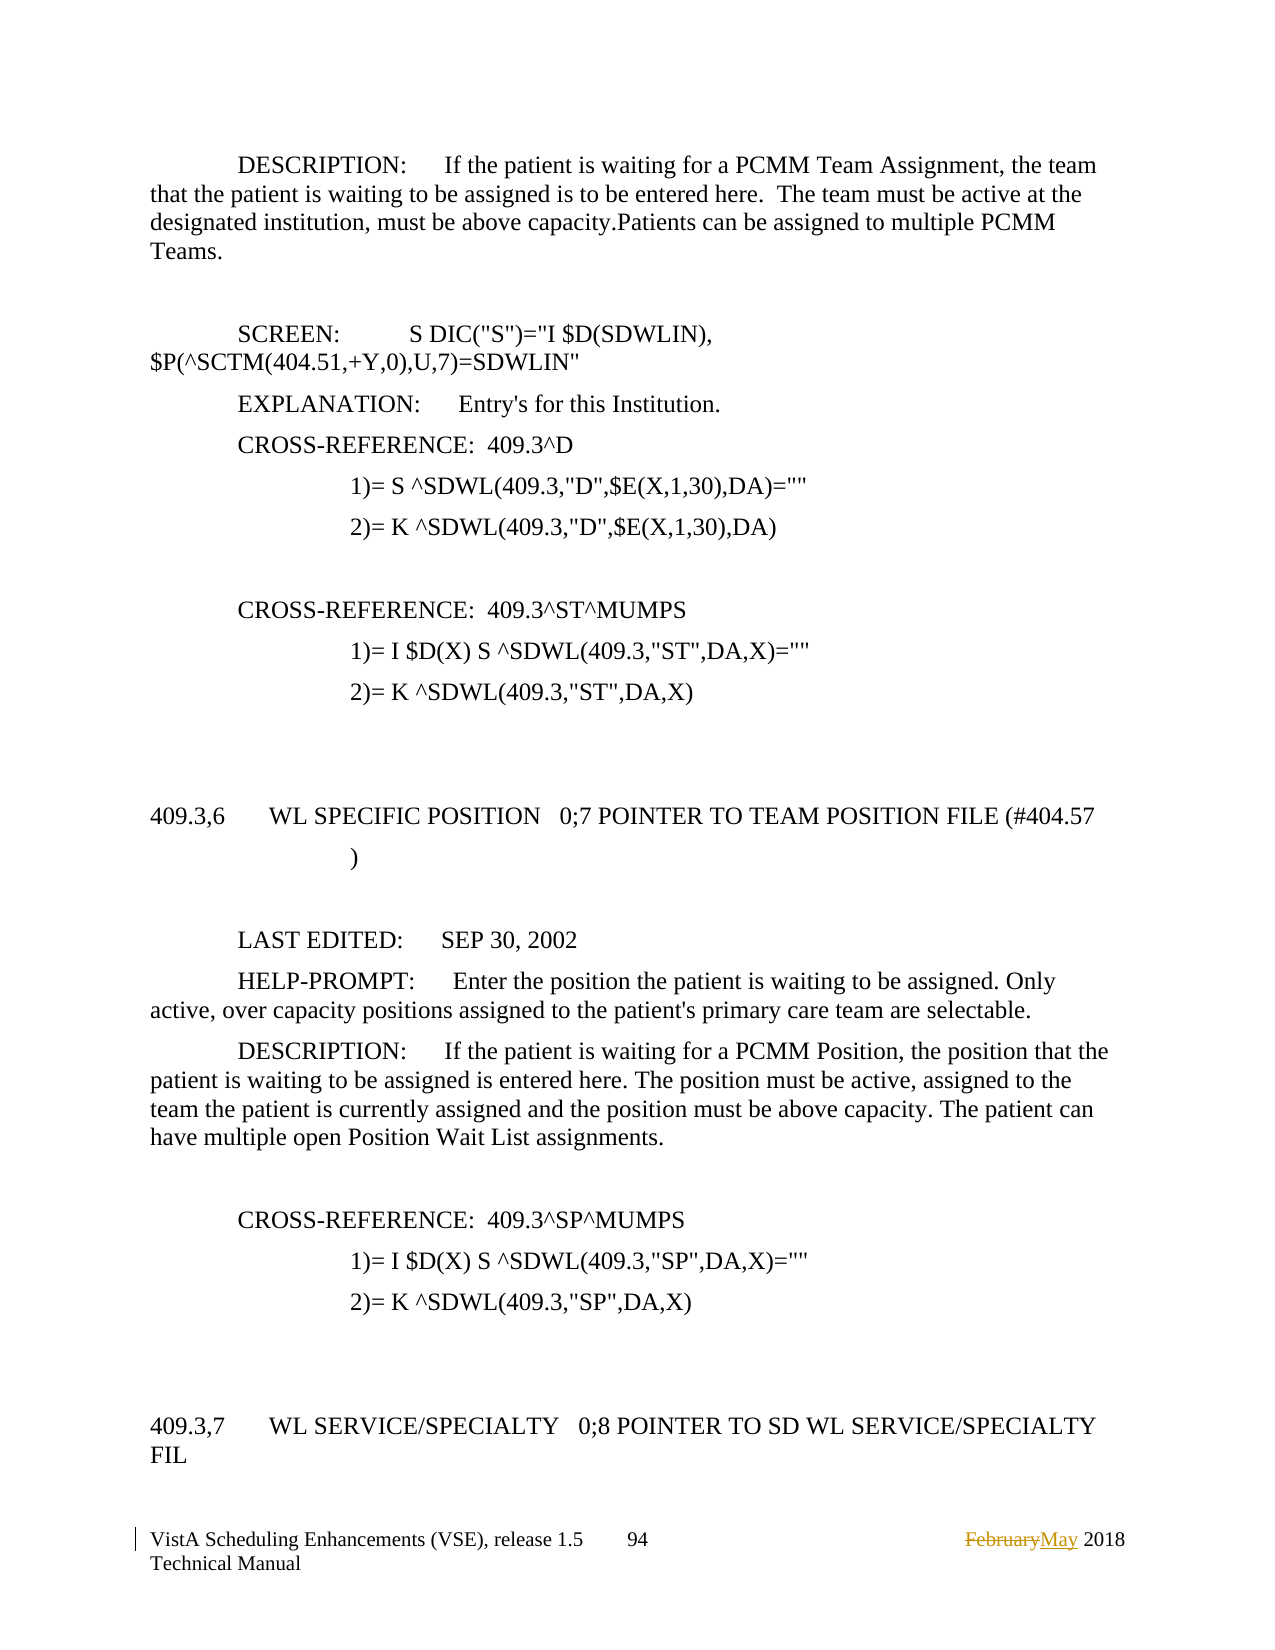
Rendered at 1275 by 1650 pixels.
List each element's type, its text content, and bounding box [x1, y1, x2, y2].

text SCREEN: S DIC("S")="I $D(SDWLIN),$P(^SCTM(404.51,+Y,0),U,7)=SDWLIN" [150, 319, 1125, 376]
text HELP-PROMPT: Enter the position the patient is waiting to be assigned. Only active, over capacity positions assigned to the patient's primary care team are selectable. [150, 966, 1125, 1024]
text CROSS-REFERENCE: 409.3^D [150, 430, 1125, 459]
text EXPLANATION: Entry's for this Institution. [150, 389, 1125, 417]
text 1)= I $D(X) S ^SDWL(409.3,"SP",DA,X)="" [150, 1246, 1125, 1275]
text 409.3,7 WL SERVICE/SPECIALTY 0;8 POINTER TO SD WL SERVICE/SPECIALTY FIL [150, 1411, 1125, 1469]
text ) [150, 842, 1125, 871]
text 409.3,6 WL SPECIFIC POSITION 0;7 POINTER TO TEAM POSITION FILE (#404.57 [150, 801, 1125, 830]
text 2)= K ^SDWL(409.3,"SP",DA,X) [150, 1287, 1125, 1316]
text 1)= S ^SDWL(409.3,"D",$E(X,1,30),DA)="" [150, 471, 1125, 500]
text CROSS-REFERENCE: 409.3^SP^MUMPS [150, 1205, 1125, 1234]
text DESCRIPTION: If the patient is waiting for a PCMM Team Assignment, the team that the patient is waiting to be assigned is to be entered here. The team must be active at the designated institution, must be above capacity.Patients can be assigned to multiple PCMM Teams. [150, 150, 1125, 265]
text CROSS-REFERENCE: 409.3^ST^MUMPS [150, 595, 1125, 624]
text DESCRIPTION: If the patient is waiting for a PCMM Position, the position that the patient is waiting to be assigned is entered here. The position must be active, assigned to the team the patient is currently assigned and the position must be above capacity. The patient can have multiple open Position Wait List assignments. [150, 1036, 1125, 1151]
text 1)= I $D(X) S ^SDWL(409.3,"ST",DA,X)="" [150, 636, 1125, 665]
text 2)= K ^SDWL(409.3,"ST",DA,X) [150, 677, 1125, 706]
text 2)= K ^SDWL(409.3,"D",$E(X,1,30),DA) [150, 512, 1125, 541]
text LAST EDITED: SEP 30, 2002 [150, 925, 1125, 954]
